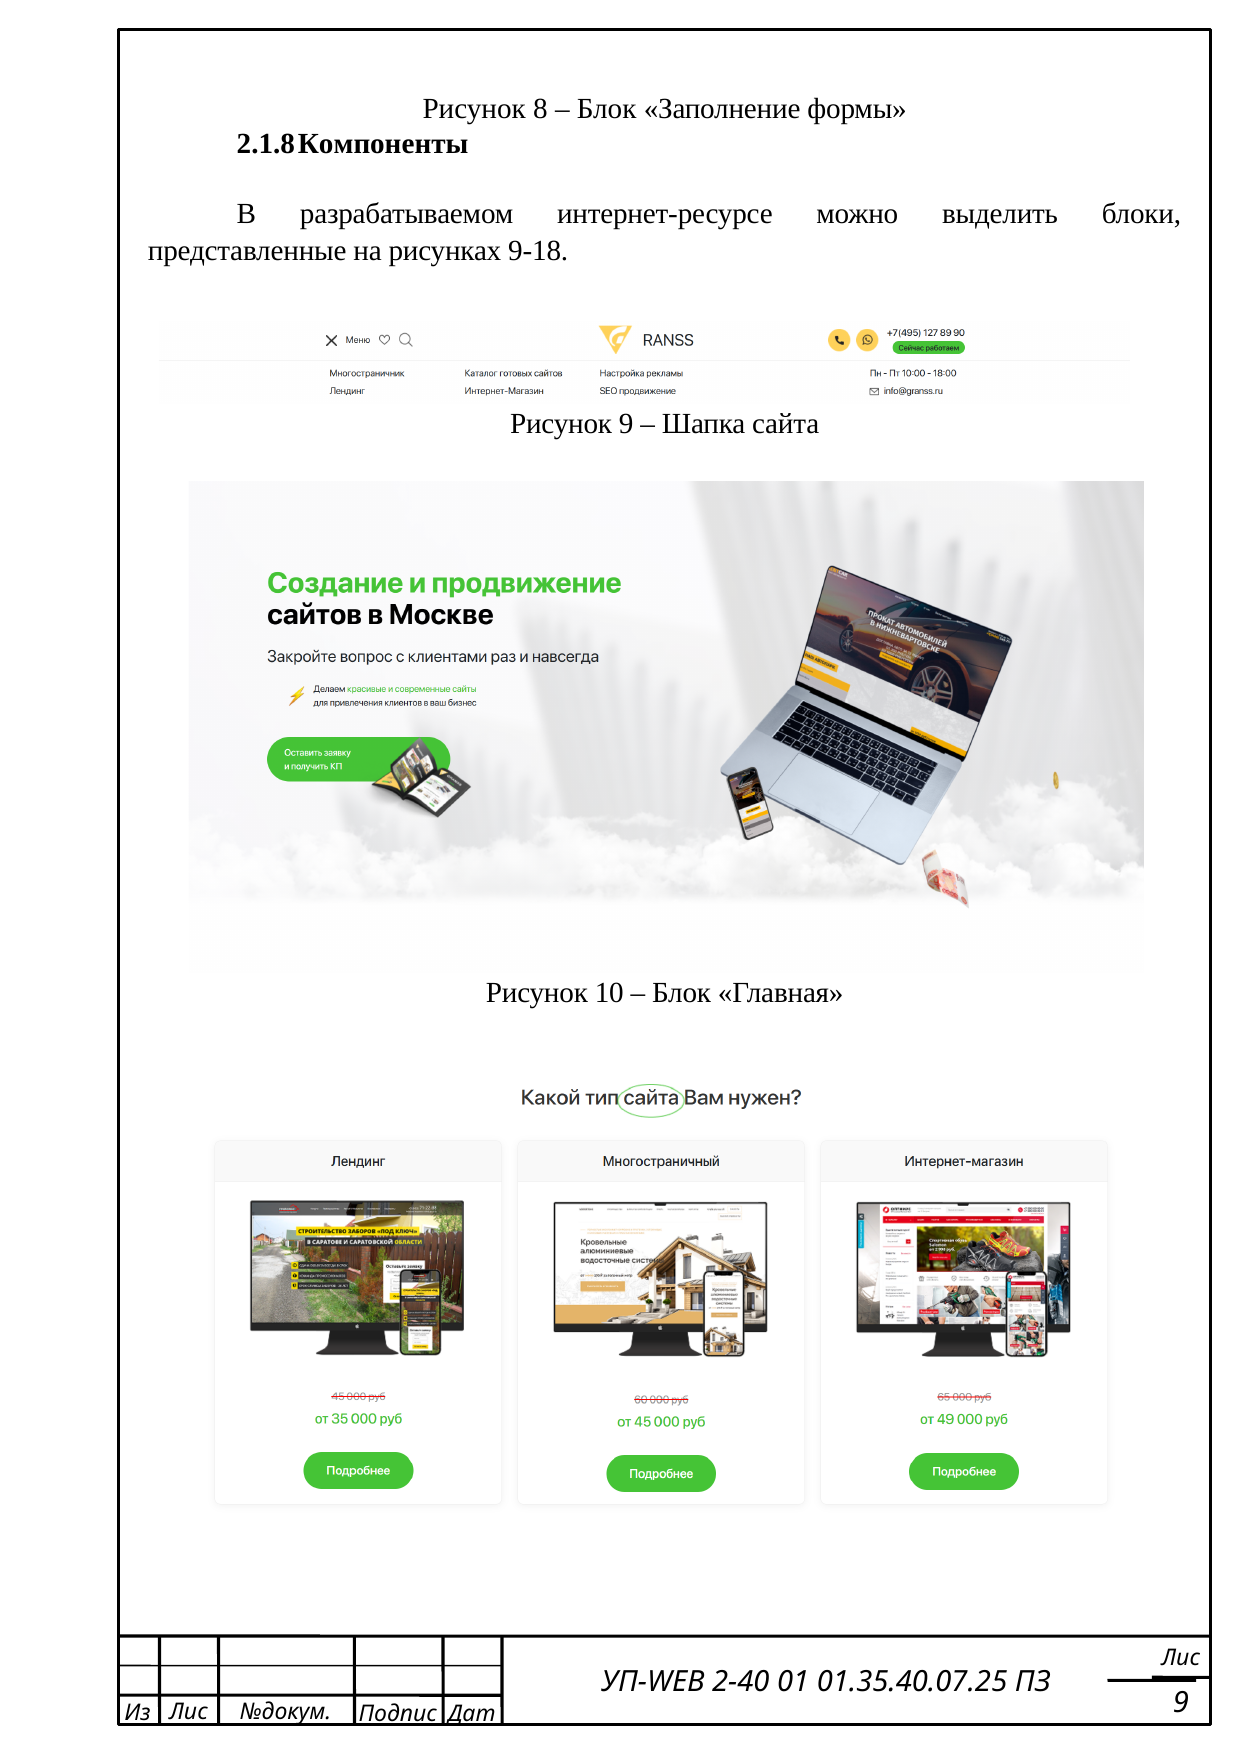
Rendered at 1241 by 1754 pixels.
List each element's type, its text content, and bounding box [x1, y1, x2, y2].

list Компоненты [236, 126, 1181, 160]
picture [180, 1051, 1143, 1551]
text Рисунок 8 – Блок «Заполнение формы» [148, 89, 1181, 126]
picture [158, 321, 1130, 404]
picture [188, 481, 1144, 973]
text В разрабатываемом интернет-ресурсе можно выделить блоки, представленные на рисунках 9-18. [148, 193, 1181, 268]
